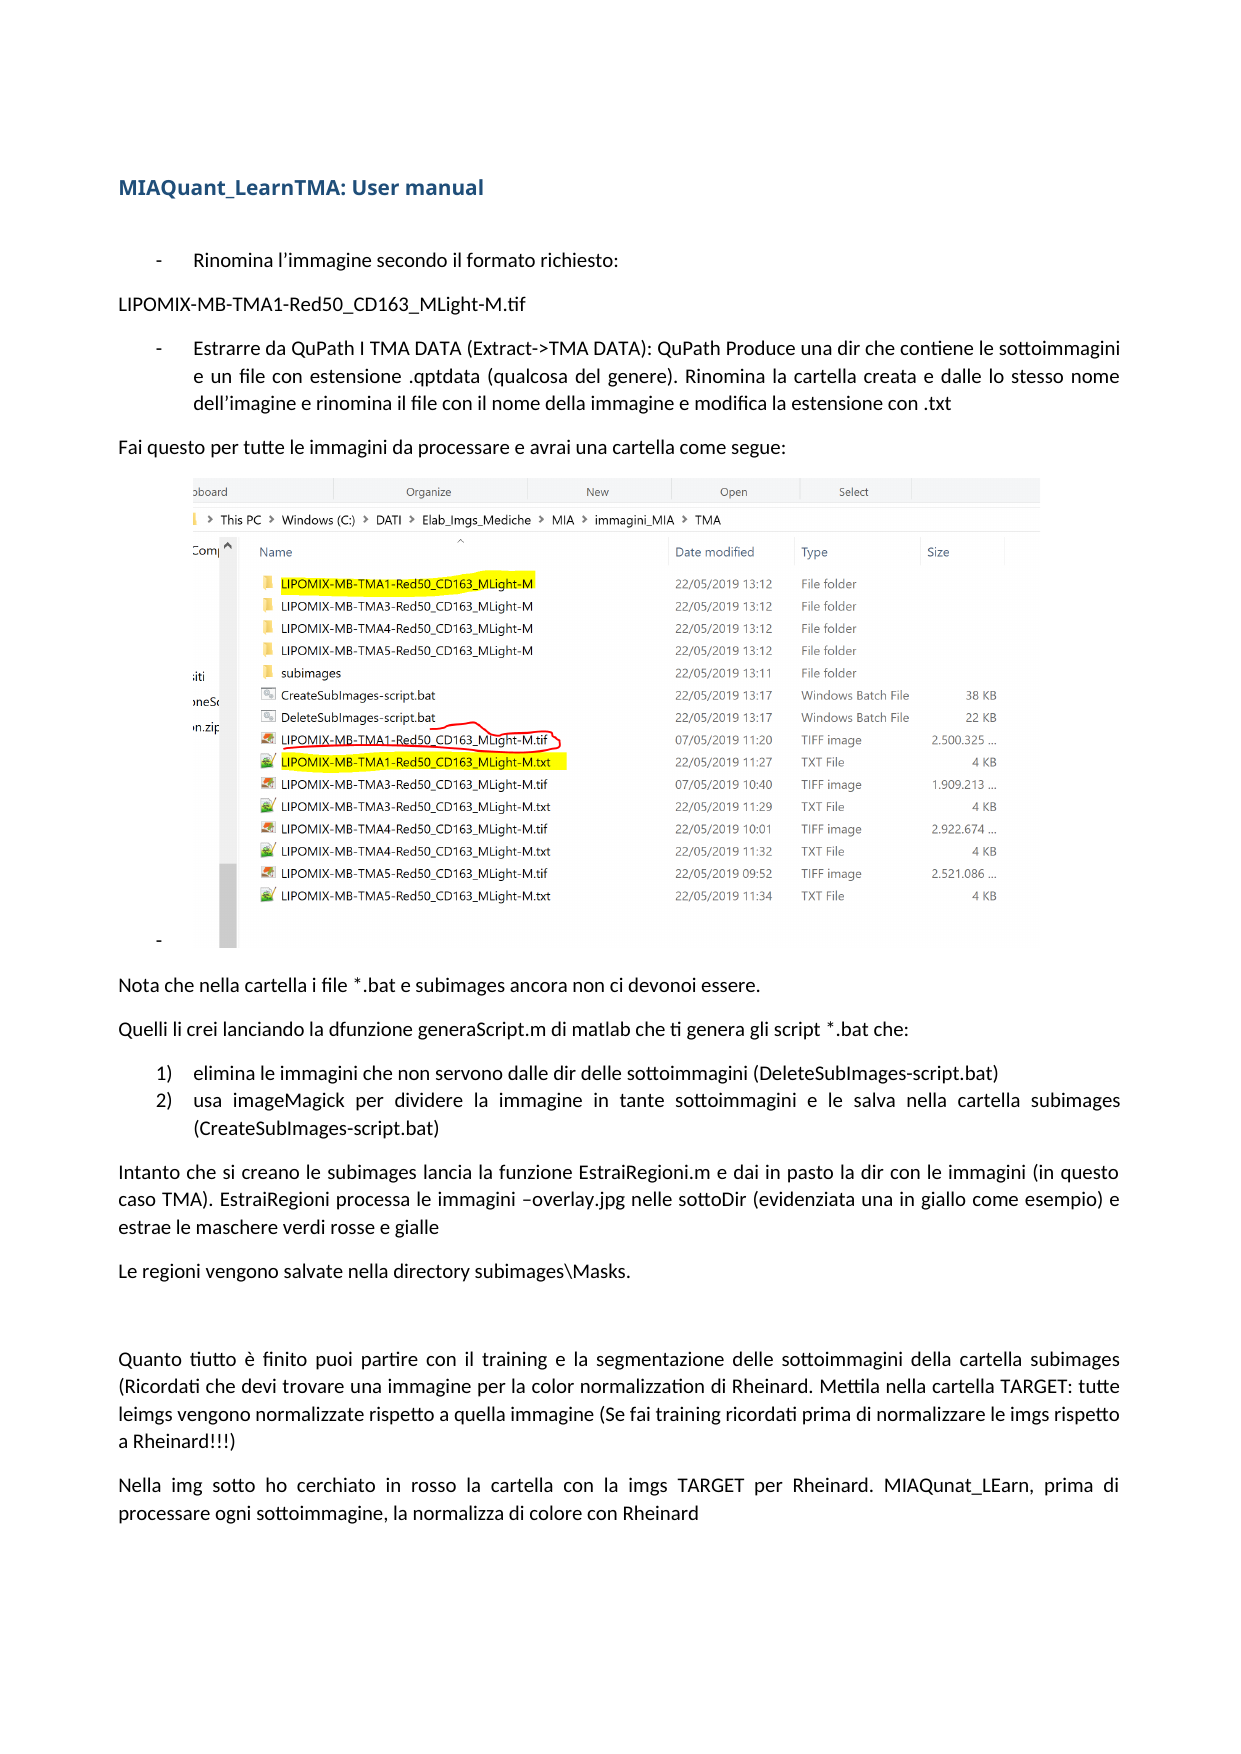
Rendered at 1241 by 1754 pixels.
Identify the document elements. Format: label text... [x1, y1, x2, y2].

text Fai questo per tutte le immagini da processare e avrai una cartella come segue: [118, 434, 1122, 460]
list Rinomina l’immagine secondo il formato richiesto: [156, 247, 1122, 273]
subtitle MIAQuant_LearnTMA: User manual [118, 173, 1122, 201]
list usa imageMagick per dividere la immagine in tante sottoimmagini e le salva nella cartella subimages (CreateSubImages-script.bat) [156, 1088, 1122, 1140]
text Quanto tiutto è finito puoi partire con il training e la segmentazione delle sottoimmagini della cartella subimages (Ricordati che devi trovare una immagine per la color normalizzation di Rheinard. Mettila nella cartella TARGET: tutte leimgs vengono normalizzate rispetto a quella immagine (Se fai training ricordati prima di normalizzare le imgs rispetto a Rheinard!!!) [118, 1346, 1122, 1454]
picture [193, 478, 1041, 948]
text Intanto che si creano le subimages lancia la funzione EstraiRegioni.m e dai in pasto la dir con le immagini (in questo caso TMA). EstraiRegioni processa le immagini –overlay.jpg nelle sottoDir (evidenziata una in giallo come esempio) e estrae le maschere verdi rosse e gialle [118, 1159, 1122, 1239]
text Nella img sotto ho cerchiato in rosso la cartella con la imgs TARGET per Rheinard. MIAQunat_LEarn, prima di processare ogni sottoimmagine, la normalizza di colore con Rheinard [118, 1472, 1122, 1525]
text Nota che nella cartella i file *.bat e subimages ancora non ci devonoi essere. [118, 972, 1122, 997]
text Le regioni vengono salvate nella directory subimages\Masks. [118, 1258, 1122, 1283]
text LIPOMIX-MB-TMA1-Red50_CD163_MLight-M.tif [118, 291, 1122, 317]
list elimina le immagini che non servono dalle dir delle sottoimmagini (DeleteSubImages-script.bat) [156, 1060, 1122, 1086]
list Estrarre da QuPath I TMA DATA (Extract->TMA DATA): QuPath Produce una dir che contiene le sottoimmagini e un file con estensione .qptdata (qualcosa del genere). Rinomina la cartella creata e dalle lo stesso nome dell’imagine e rinomina il file con il nome della immagine e modifica la estensione con .txt [156, 335, 1122, 416]
text Quelli li crei lanciando la dfunzione generaScript.m di matlab che ti genera gli script *.bat che: [118, 1016, 1122, 1042]
